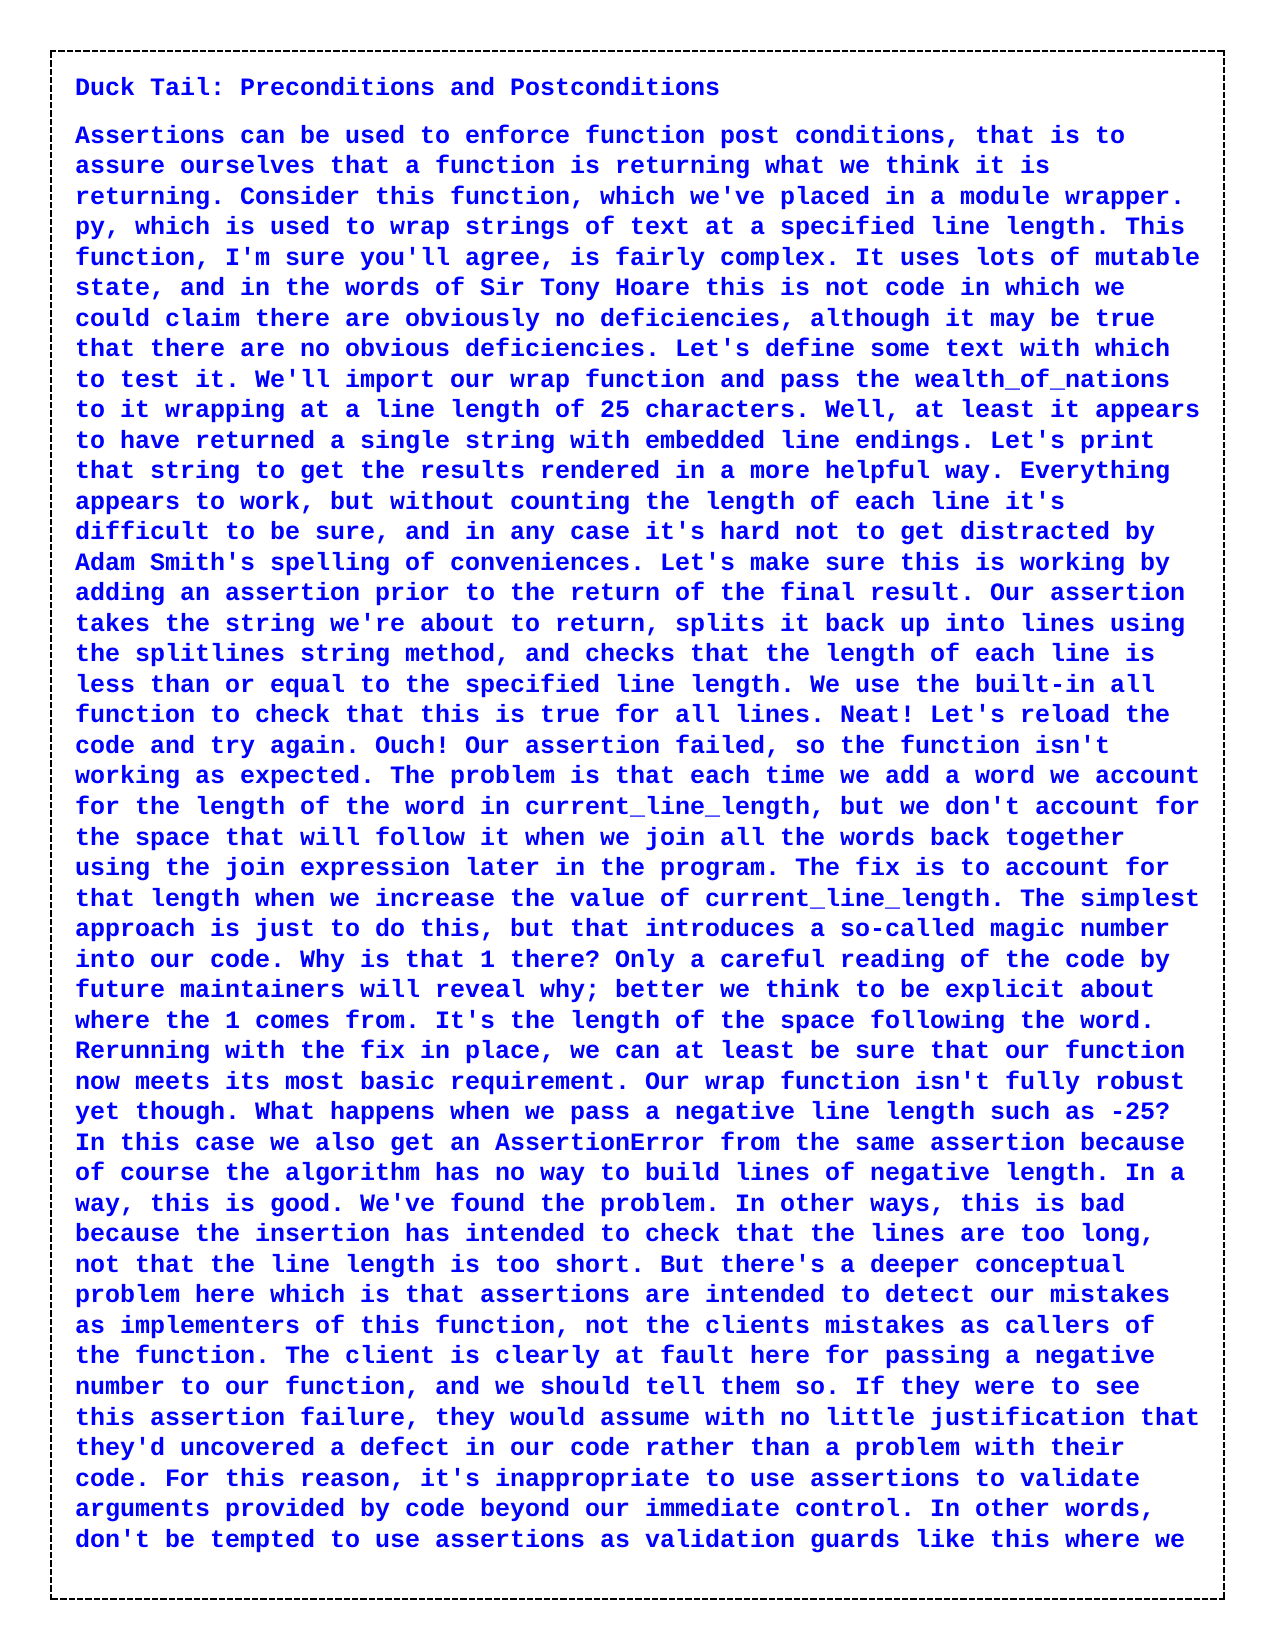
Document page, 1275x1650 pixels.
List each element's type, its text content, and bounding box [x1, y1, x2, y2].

text Duck Tail: Preconditions and Postconditions [75, 75, 1200, 103]
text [75, 122, 1200, 1554]
